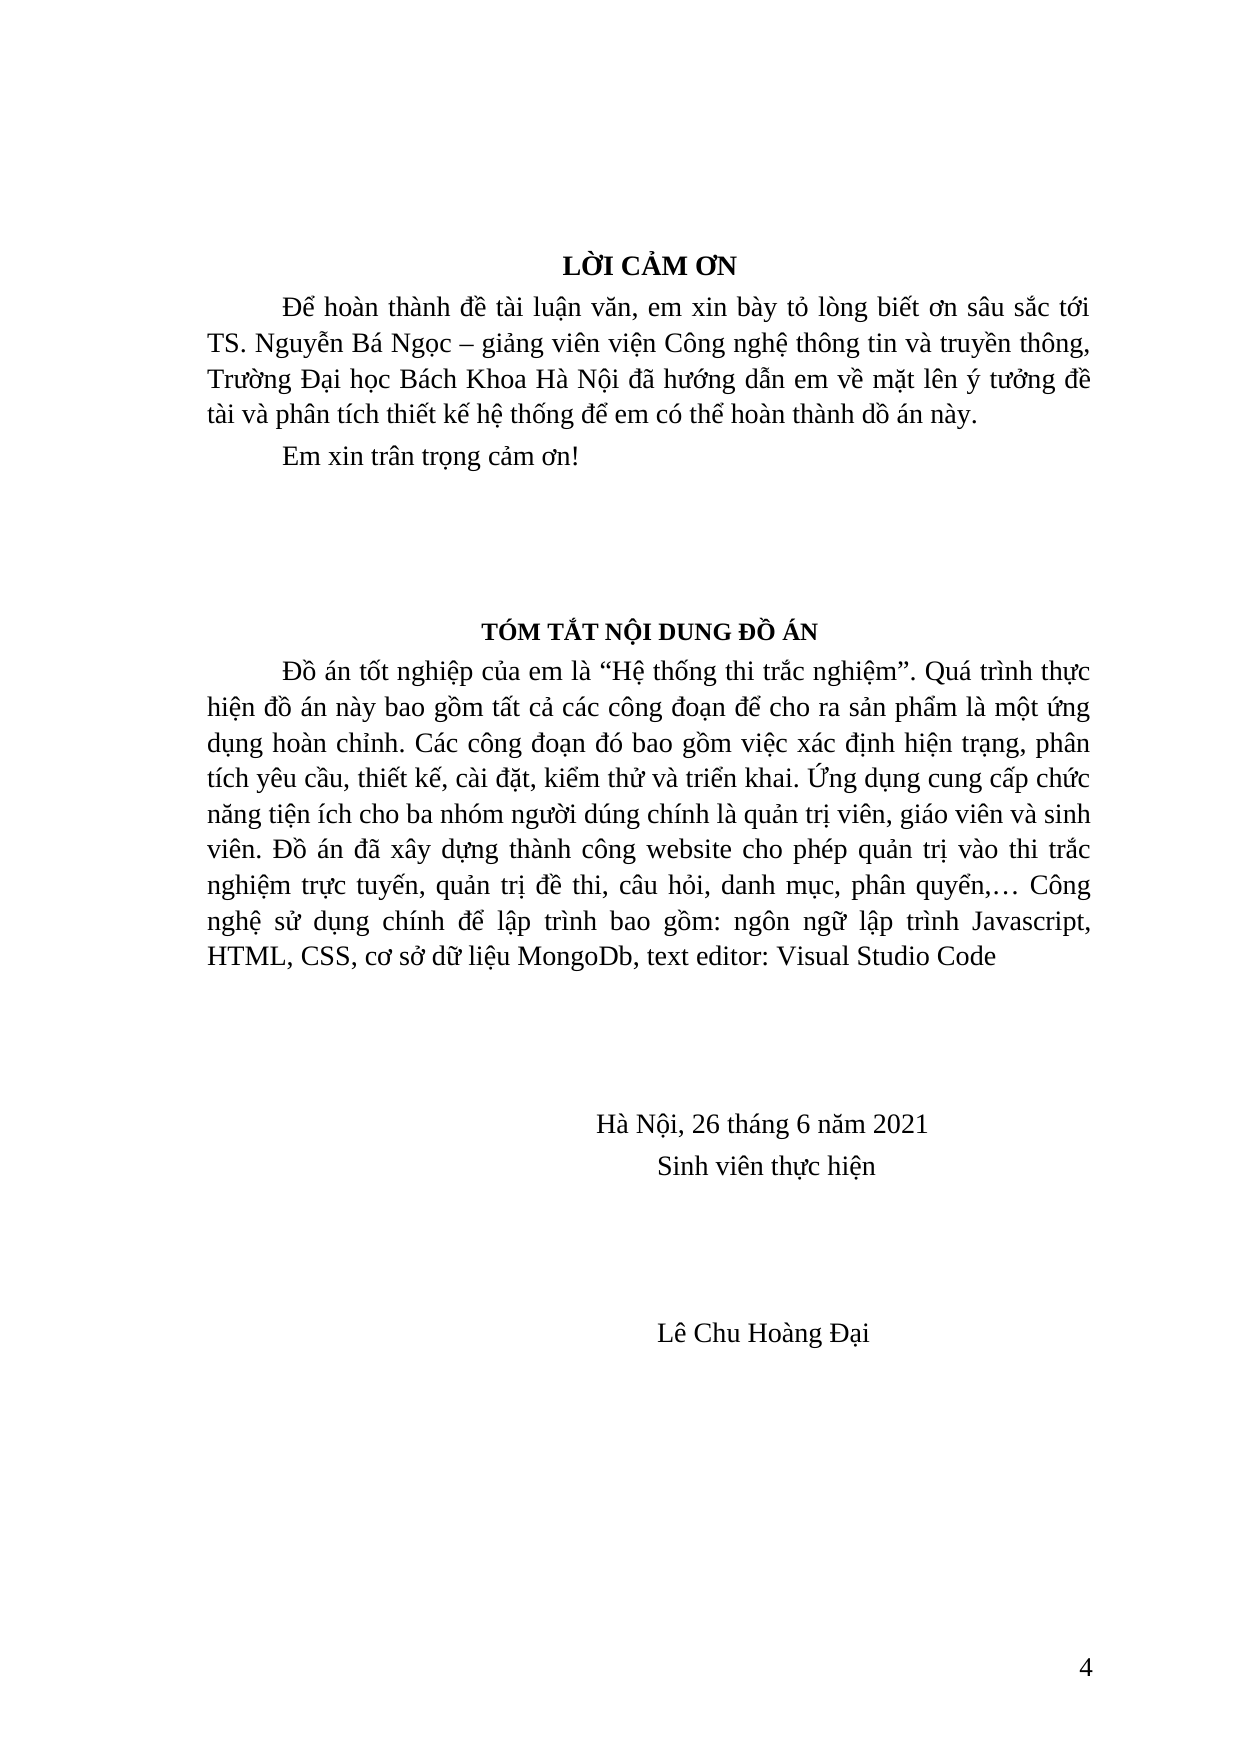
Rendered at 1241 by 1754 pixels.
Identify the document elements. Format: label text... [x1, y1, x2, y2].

text Hà Nội, 26 tháng 6 năm 2021 [207, 1107, 1092, 1139]
text TÓM TẮT NỘI DUNG ĐỒ ÁN [207, 617, 1092, 645]
text Lê Chu Hoàng Đại [207, 1316, 1092, 1349]
text Em xin trân trọng cảm ơn! [207, 439, 1092, 472]
text Để hoàn thành đề tài luận văn, em xin bày tỏ lòng biết ơn sâu sắc tới TS. Nguyễn Bá Ngọc – giảng viên viện Công nghệ thông tin và truyền thông, Trường Đại học Bách Khoa Hà Nội đã hướng dẫn em về mặt lên ý tưởng đề tài và phân tích thiết kế hệ thống để em có thể hoàn thành dồ án này. [207, 290, 1092, 430]
text Đồ án tốt nghiệp của em là “Hệ thống thi trắc nghiệm”. Quá trình thực hiện đồ án này bao gồm tất cả các công đoạn để cho ra sản phẩm là một ứng dụng hoàn chỉnh. Các công đoạn đó bao gồm việc xác định hiện trạng, phân tích yêu cầu, thiết kế, cài đặt, kiểm thử và triển khai. Ứng dụng cung cấp chức năng tiện ích cho ba nhóm người dúng chính là quản trị viên, giáo viên và sinh viên. Đồ án đã xây dựng thành công website cho phép quản trị vào thi trắc nghiệm trực tuyến, quản trị đề thi, câu hỏi, danh mục, phân quyển,… Công nghệ sử dụng chính để lập trình bao gồm: ngôn ngữ lập trình Javascript, HTML, CSS, cơ sở dữ liệu MongoDb, text editor: Visual Studio Code [207, 654, 1092, 972]
text LỜI CẢM ƠN [207, 248, 1092, 281]
text Sinh viên thực hiện [207, 1149, 1092, 1181]
